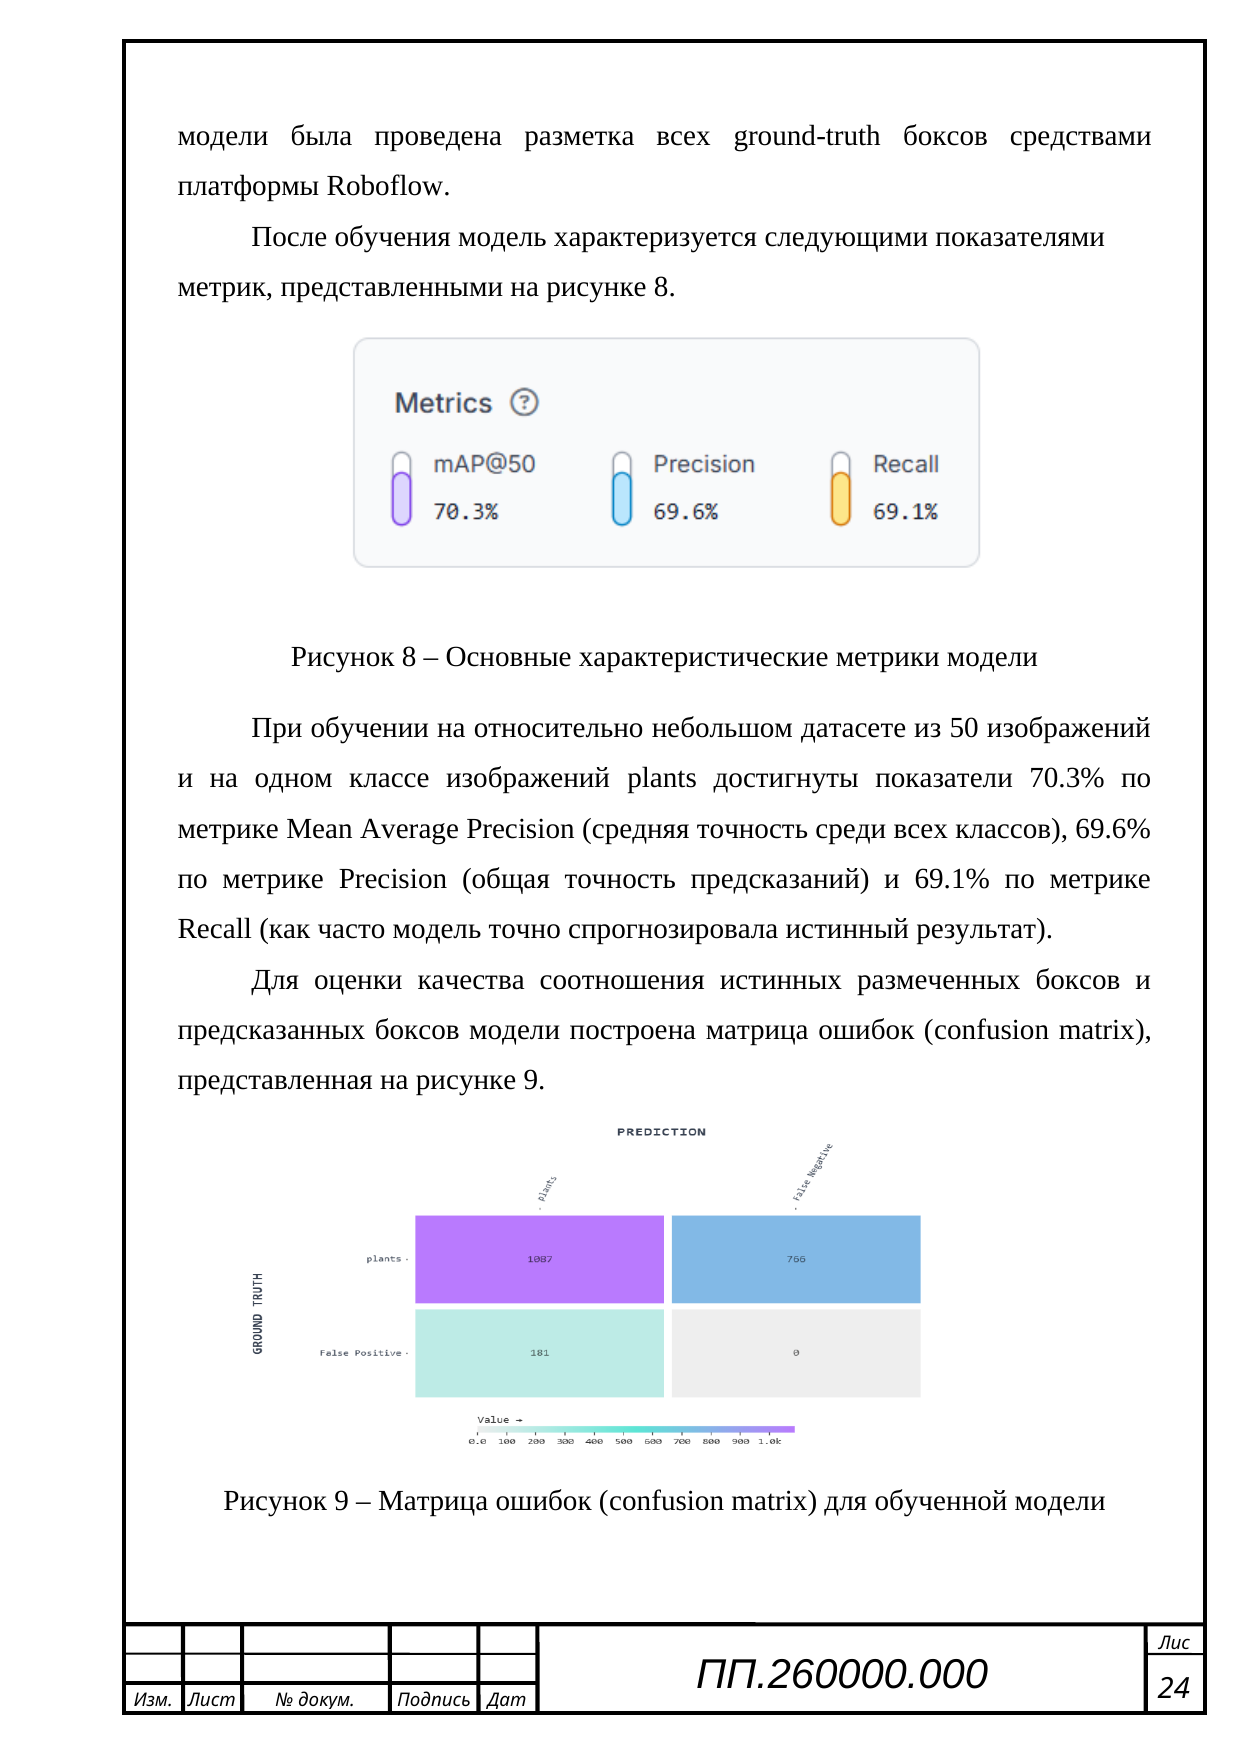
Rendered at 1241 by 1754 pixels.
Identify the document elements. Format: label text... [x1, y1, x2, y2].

text Рисунок 9 – Матрица ошибок (confusion matrix) для обученной модели [177, 1483, 1152, 1517]
picture [221, 1112, 955, 1454]
text Рисунок 8 – Основные характеристические метрики модели [177, 639, 1152, 673]
text При обучении на относительно небольшом датасете из 50 изображений и на одном классе изображений plants достигнуты показатели 70.3% по метрике Mean Average Precision (средняя точность среди всех классов), 69.6% по метрике Precision (общая точность предсказаний) и 69.1% по метрике Recall (как часто модель точно спрогнозировала истинный результат). [177, 710, 1152, 945]
picture [330, 319, 1010, 604]
text Для оценки качества соотношения истинных размеченных боксов и предсказанных боксов модели построена матрица ошибок (confusion matrix), представленная на рисунке 9. [177, 962, 1152, 1096]
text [177, 118, 1152, 202]
